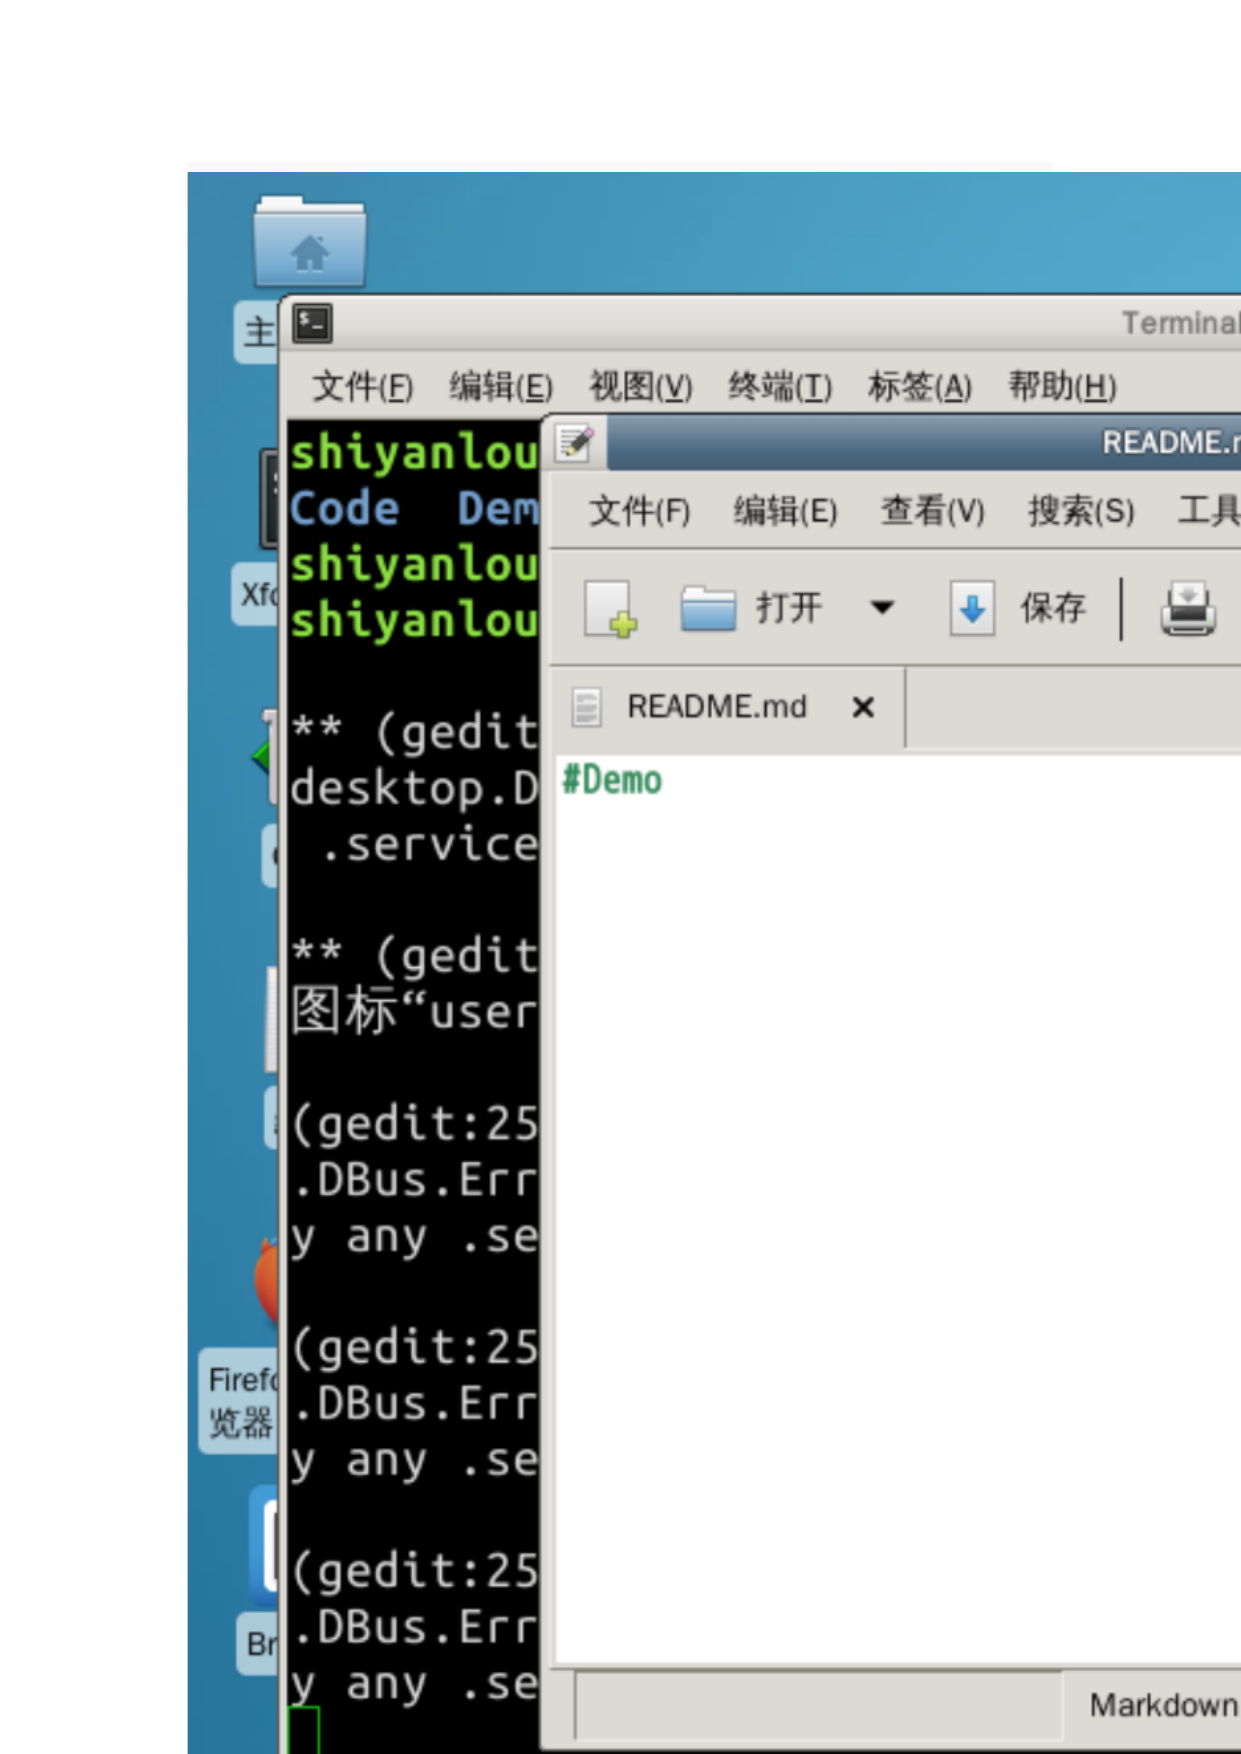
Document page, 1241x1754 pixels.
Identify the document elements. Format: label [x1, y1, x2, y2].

picture [187, 172, 1241, 1754]
